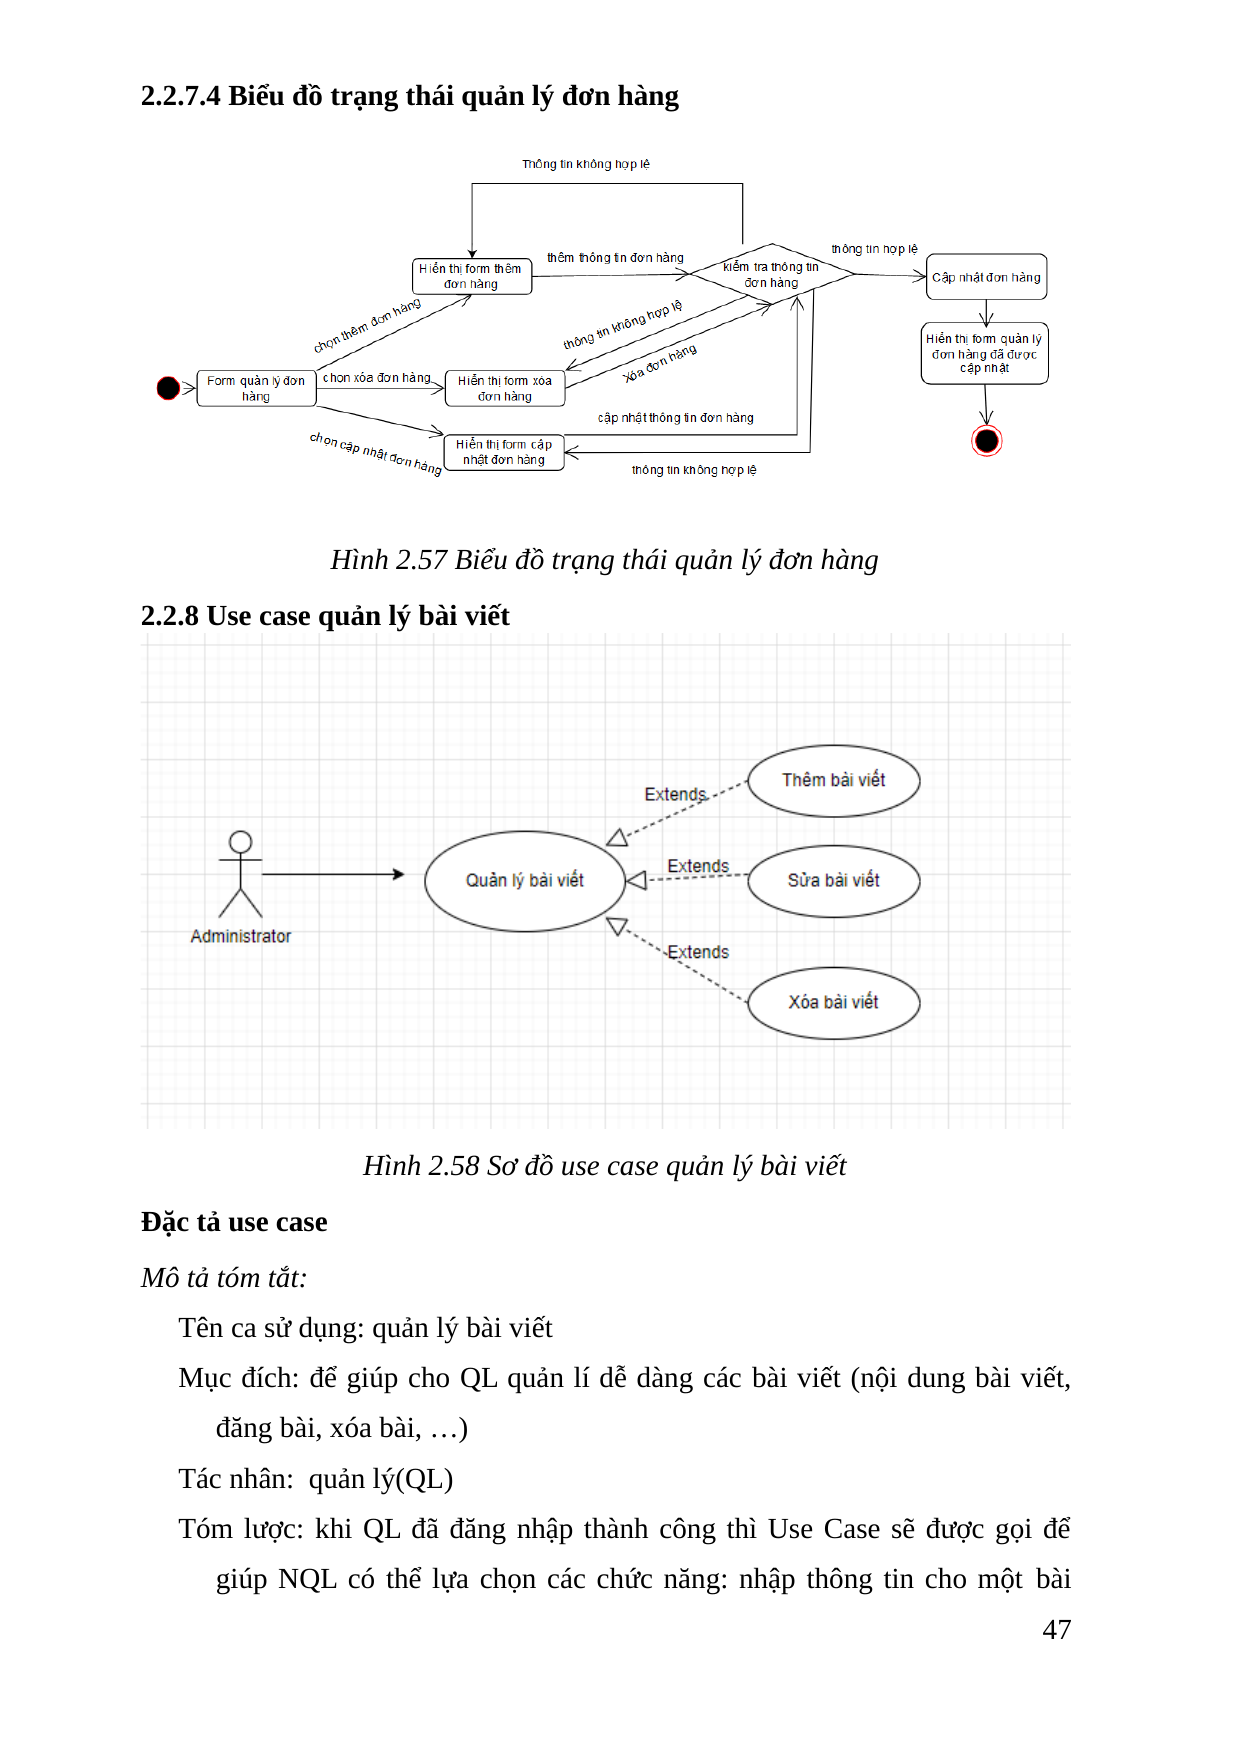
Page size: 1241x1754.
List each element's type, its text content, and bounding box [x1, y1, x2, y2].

picture [140, 127, 1071, 520]
text Hình 2.58 Sơ đồ use case quản lý bài viết [141, 1148, 1071, 1181]
text Mục đích: để giúp cho QL quản lí dễ dàng các bài viết (nội dung bài viết, đăng bài, xóa bài, …) [178, 1360, 1071, 1444]
text Tác nhân: quản lý(QL) [178, 1461, 1071, 1494]
text Mô tả tóm tắt: [141, 1260, 1071, 1293]
picture [140, 633, 1071, 1129]
text Đặc tả use case [141, 1204, 1071, 1237]
text 2.2.8 Use case quản lý bài viết [141, 598, 1071, 633]
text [178, 1511, 1071, 1595]
text Hình 2.57 Biểu đồ trạng thái quản lý đơn hàng [141, 542, 1071, 575]
text Tên ca sử dụng: quản lý bài viết [178, 1310, 1071, 1343]
subtitle 2.2.7.4 Biểu đồ trạng thái quản lý đơn hàng [141, 78, 1071, 112]
